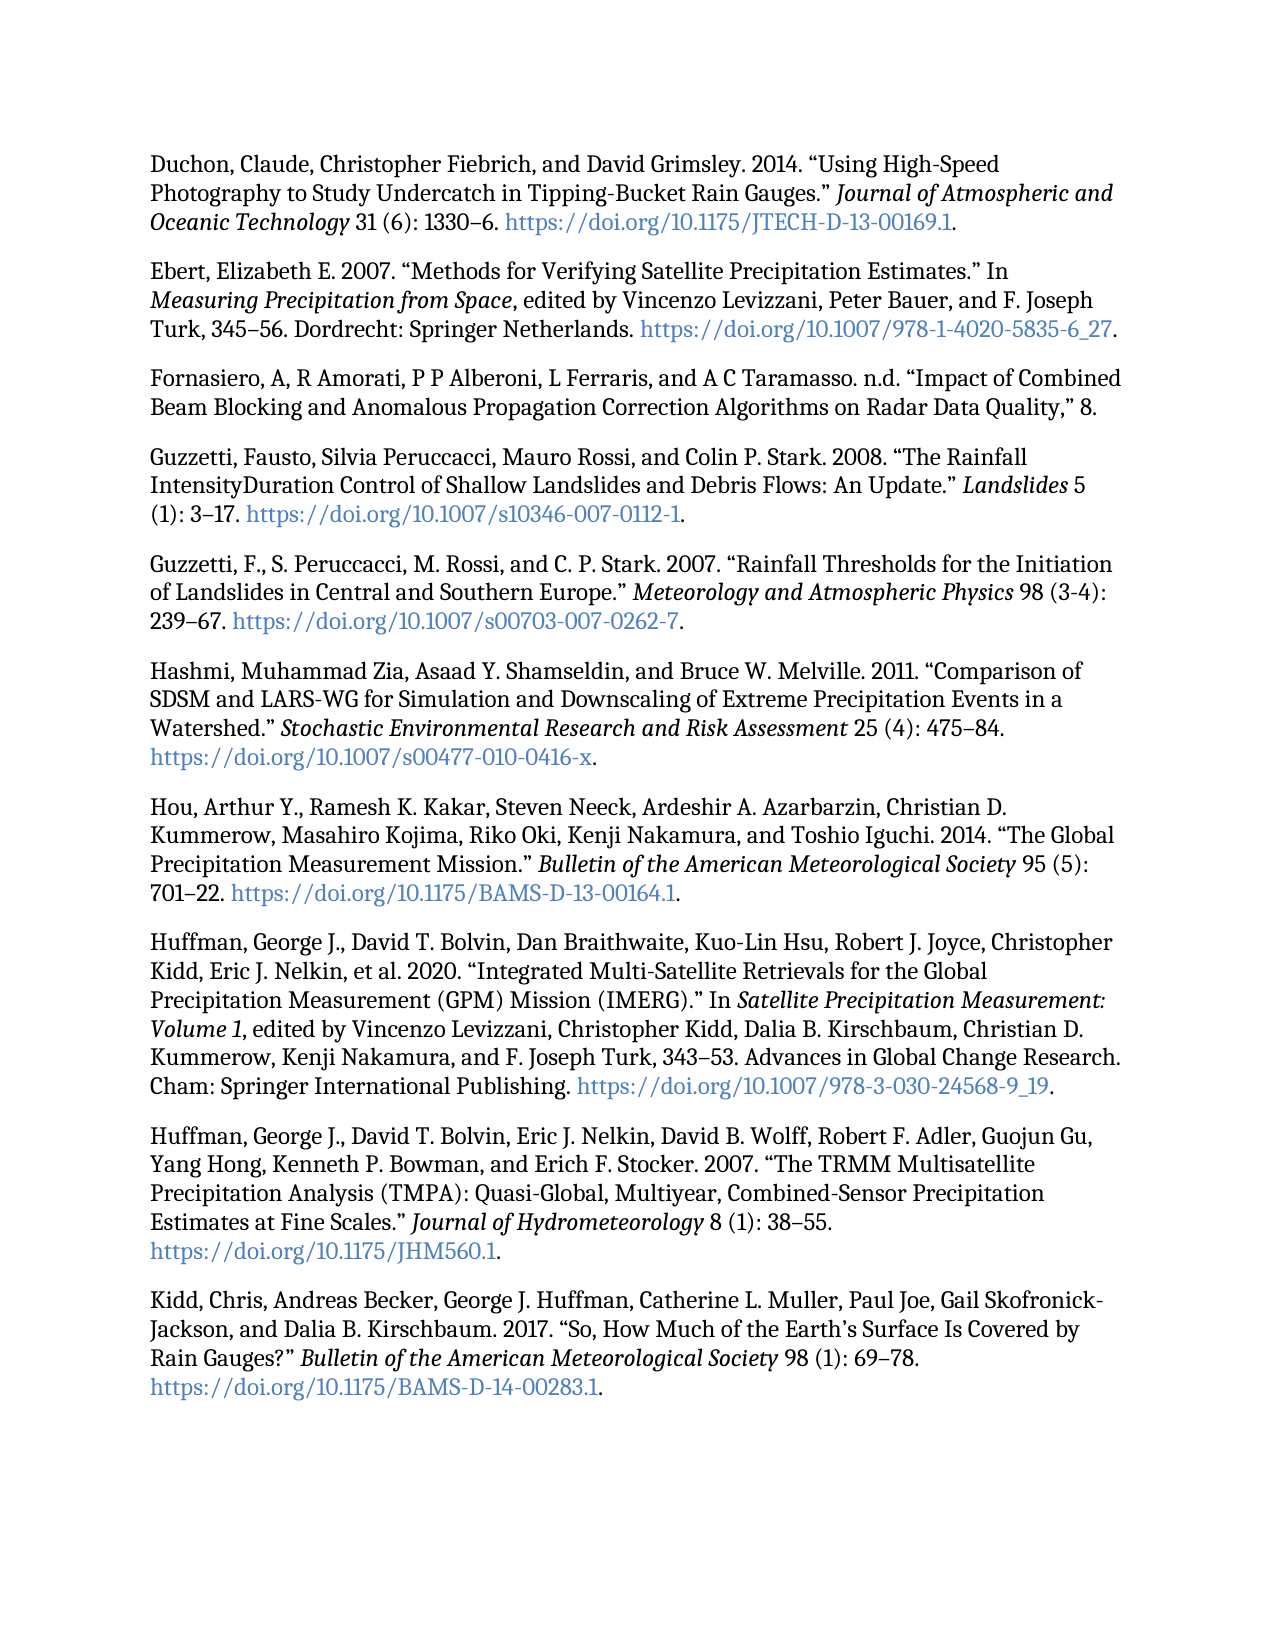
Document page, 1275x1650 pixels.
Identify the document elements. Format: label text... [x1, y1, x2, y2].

text Guzzetti, F., S. Peruccacci, M. Rossi, and C. P. Stark. 2007. “Rainfall Thresholds for the Initiation of Landslides in Central and Southern Europe.” Meteorology and Atmospheric Physics 98 (3-4): 239–67. https://doi.org/10.1007/s00703-007-0262-7. [150, 549, 1125, 636]
text Kidd, Chris, Andreas Becker, George J. Huffman, Catherine L. Muller, Paul Joe, Gail Skofronick-Jackson, and Dalia B. Kirschbaum. 2017. “So, How Much of the Earth’s Surface Is Covered by Rain Gauges?” Bulletin of the American Meteorological Society 98 (1): 69–78. https://doi.org/10.1175/BAMS-D-14-00283.1. [150, 1286, 1125, 1401]
text Ebert, Elizabeth E. 2007. “Methods for Verifying Satellite Precipitation Estimates.” In Measuring Precipitation from Space, edited by Vincenzo Levizzani, Peter Bauer, and F. Joseph Turk, 345–56. Dordrecht: Springer Netherlands. https://doi.org/10.1007/978-1-4020-5835-6_27. [150, 257, 1125, 343]
text Hou, Arthur Y., Ramesh K. Kakar, Steven Neeck, Ardeshir A. Azarbarzin, Christian D. Kummerow, Masahiro Kojima, Riko Oki, Kenji Nakamura, and Toshio Iguchi. 2014. “The Global Precipitation Measurement Mission.” Bulletin of the American Meteorological Society 95 (5): 701–22. https://doi.org/10.1175/BAMS-D-13-00164.1. [150, 792, 1125, 907]
text Huffman, George J., David T. Bolvin, Dan Braithwaite, Kuo-Lin Hsu, Robert J. Joyce, Christopher Kidd, Eric J. Nelkin, et al. 2020. “Integrated Multi-Satellite Retrievals for the Global Precipitation Measurement (GPM) Mission (IMERG).” In Satellite Precipitation Measurement: Volume 1, edited by Vincenzo Levizzani, Christopher Kidd, Dalia B. Kirschbaum, Christian D. Kummerow, Kenji Nakamura, and F. Joseph Turk, 343–53. Advances in Global Change Research. Cham: Springer International Publishing. https://doi.org/10.1007/978-3-030-24568-9_19. [150, 928, 1125, 1101]
text Duchon, Claude, Christopher Fiebrich, and David Grimsley. 2014. “Using High-Speed Photography to Study Undercatch in Tipping-Bucket Rain Gauges.” Journal of Atmospheric and Oceanic Technology 31 (6): 1330–6. https://doi.org/10.1175/JTECH-D-13-00169.1. [150, 150, 1125, 236]
text Hashmi, Muhammad Zia, Asaad Y. Shamseldin, and Bruce W. Melville. 2011. “Comparison of SDSM and LARS-WG for Simulation and Downscaling of Extreme Precipitation Events in a Watershed.” Stochastic Environmental Research and Risk Assessment 25 (4): 475–84. https://doi.org/10.1007/s00477-010-0416-x. [150, 657, 1125, 772]
text Fornasiero, A, R Amorati, P P Alberoni, L Ferraris, and A C Taramasso. n.d. “Impact of Combined Beam Blocking and Anomalous Propagation Correction Algorithms on Radar Data Quality,” 8. [150, 364, 1125, 422]
text Guzzetti, Fausto, Silvia Peruccacci, Mauro Rossi, and Colin P. Stark. 2008. “The Rainfall IntensityDuration Control of Shallow Landslides and Debris Flows: An Update.” Landslides 5 (1): 3–17. https://doi.org/10.1007/s10346-007-0112-1. [150, 442, 1125, 529]
text Huffman, George J., David T. Bolvin, Eric J. Nelkin, David B. Wolff, Robert F. Adler, Guojun Gu, Yang Hong, Kenneth P. Bowman, and Erich F. Stocker. 2007. “The TRMM Multisatellite Precipitation Analysis (TMPA): Quasi-Global, Multiyear, Combined-Sensor Precipitation Estimates at Fine Scales.” Journal of Hydrometeorology 8 (1): 38–55. https://doi.org/10.1175/JHM560.1. [150, 1122, 1125, 1265]
